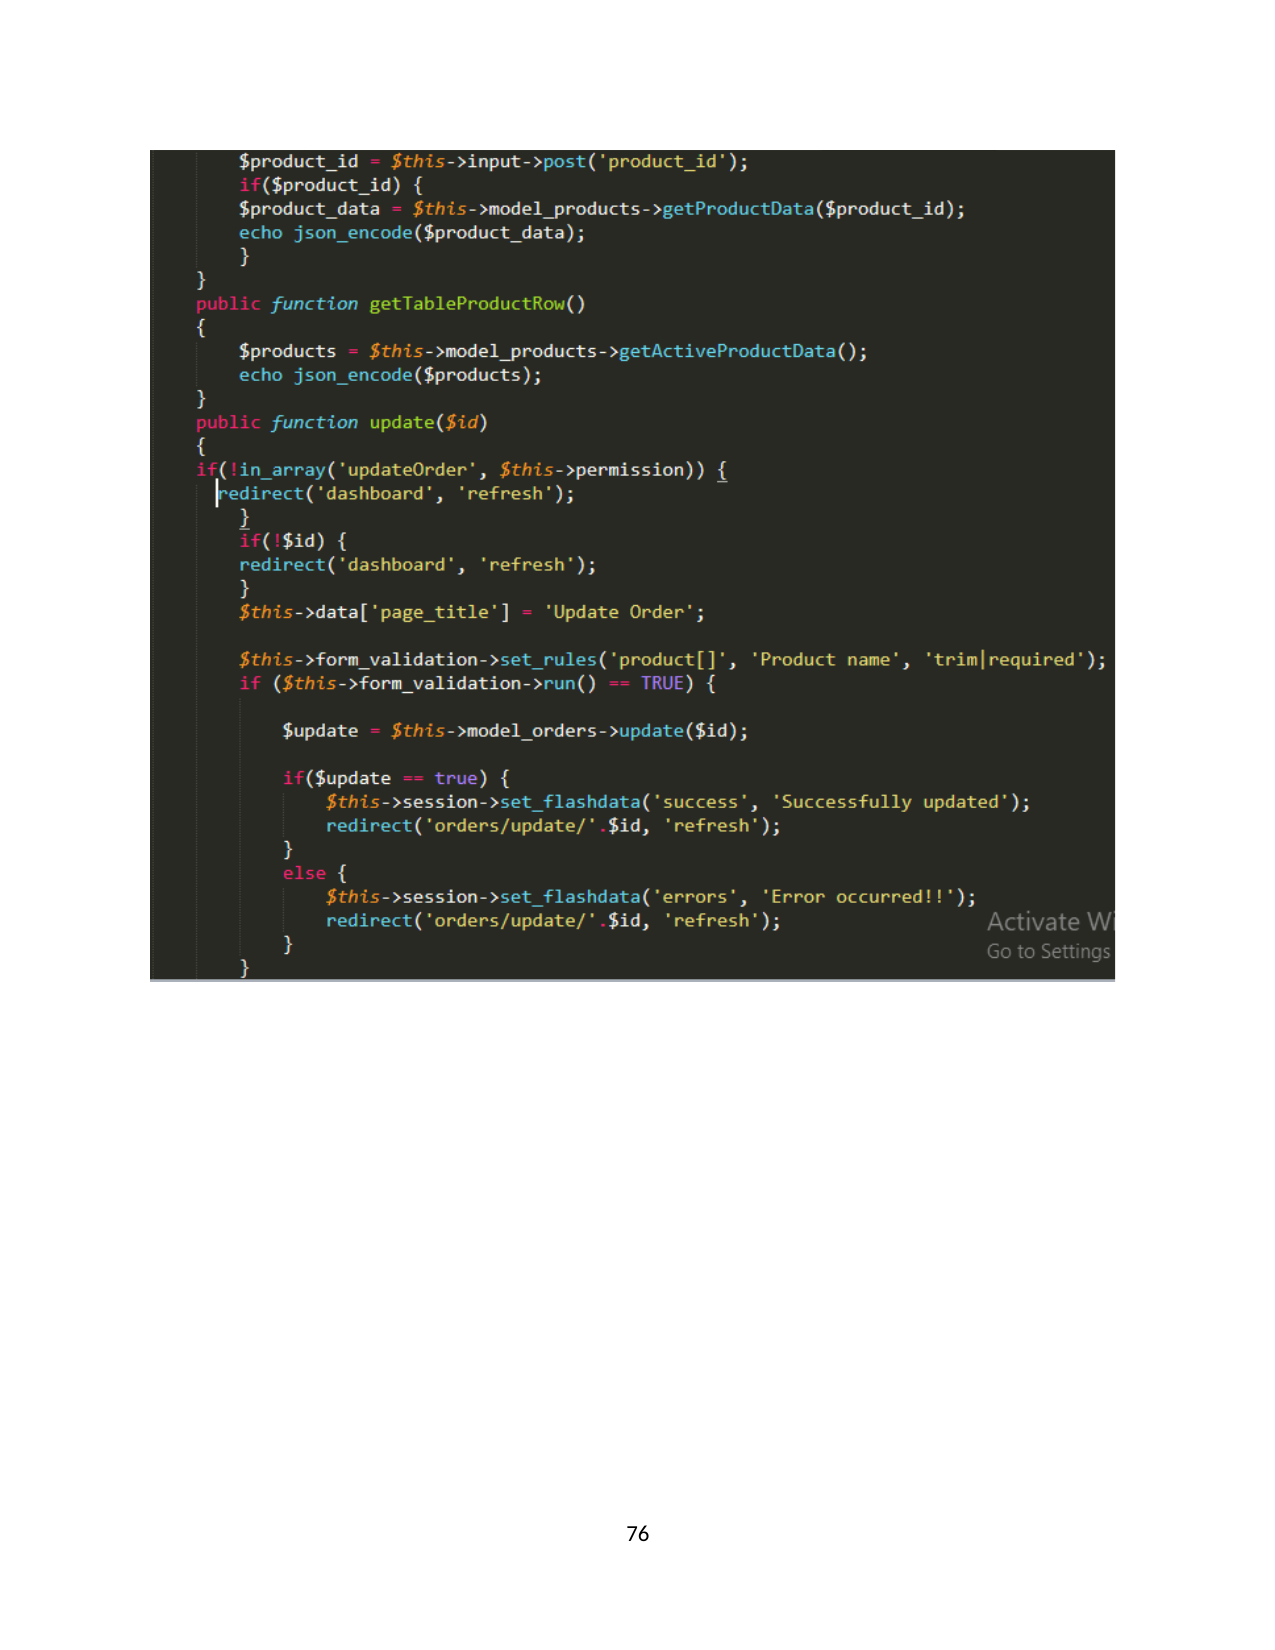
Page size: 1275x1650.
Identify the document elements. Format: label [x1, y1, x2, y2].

picture [150, 150, 1116, 982]
